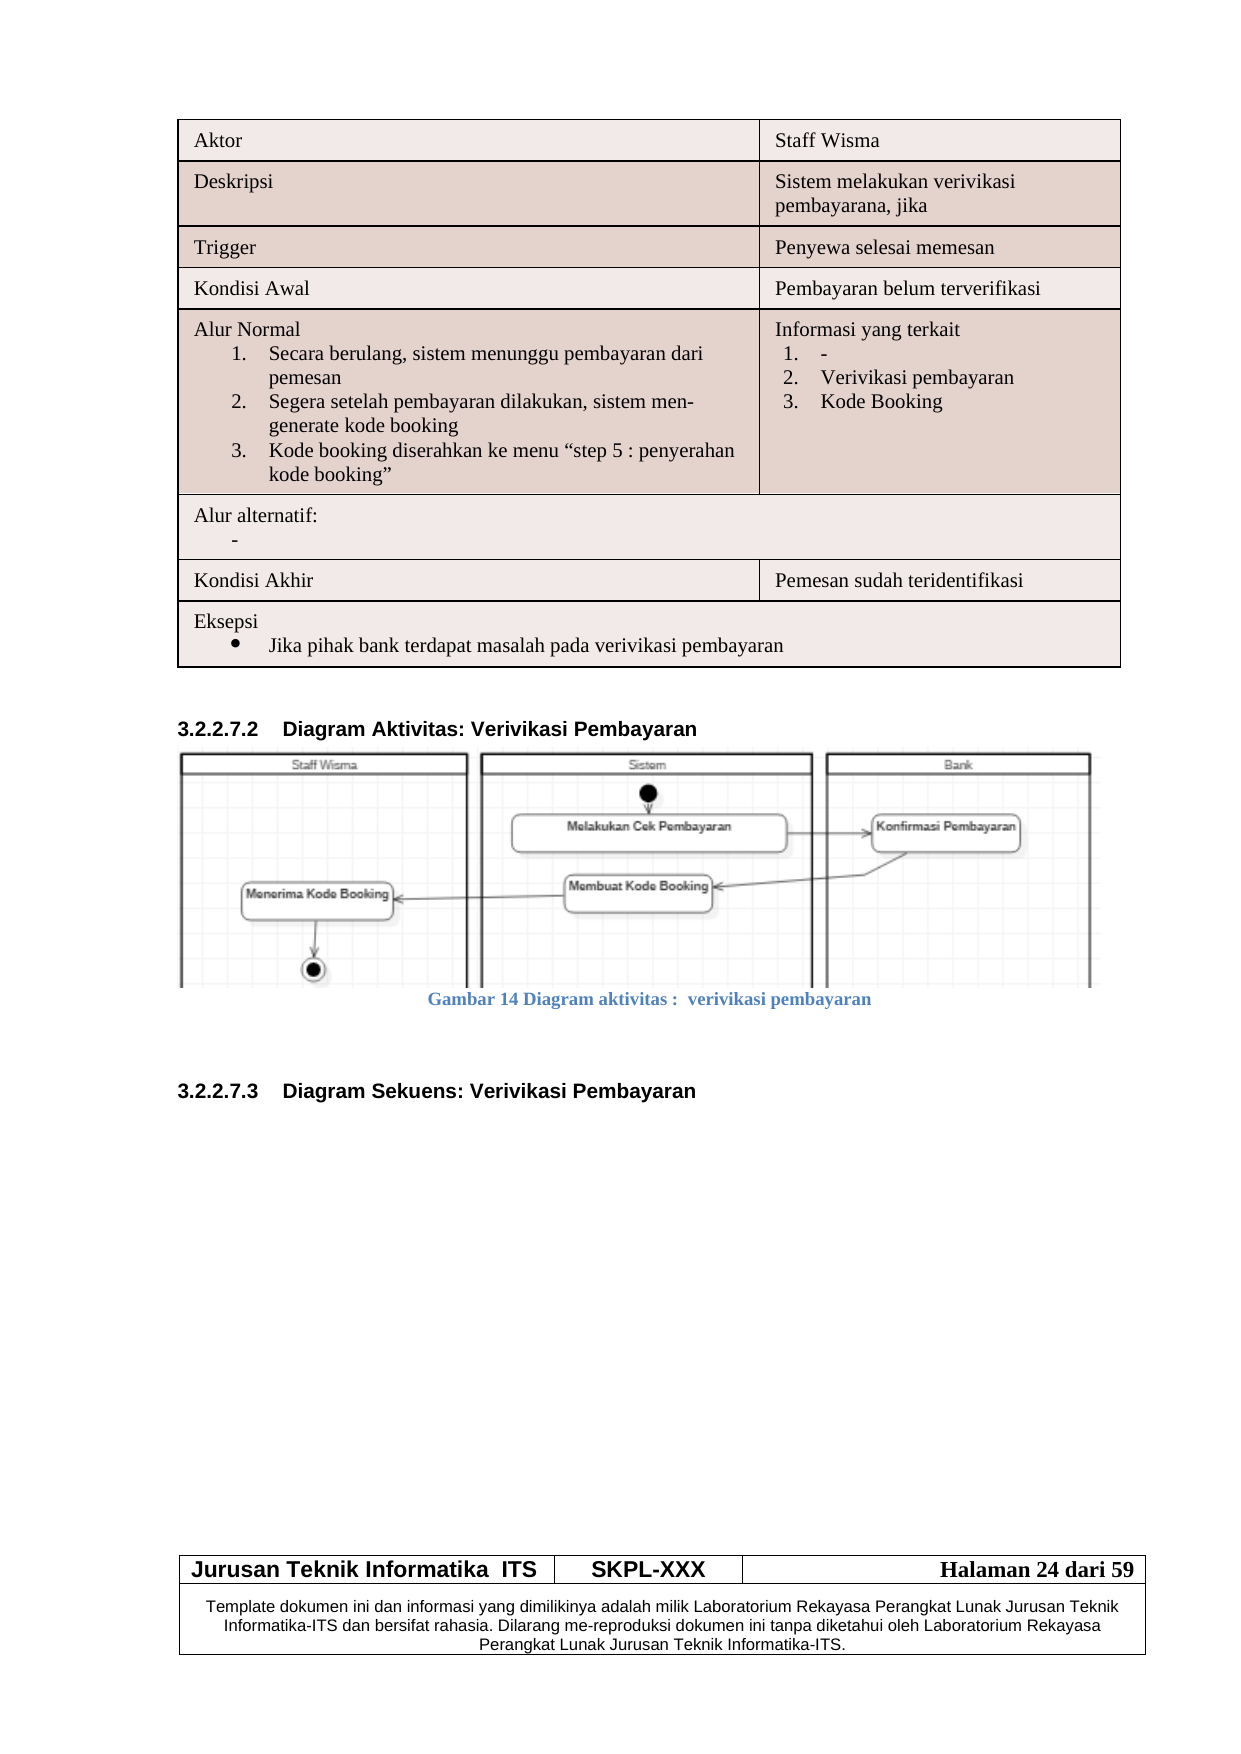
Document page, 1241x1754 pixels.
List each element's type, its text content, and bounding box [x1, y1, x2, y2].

subtitle Diagram Aktivitas: Verivikasi Pembayaran [177, 717, 1121, 741]
table_cell Informasi yang terkait - Verivikasi pembayaran Kode Booking [760, 310, 1120, 493]
table_cell Kondisi Awal [179, 268, 759, 308]
table_cell Pemesan sudah teridentifikasi [760, 560, 1120, 600]
table_cell Eksepsi Jika pihak bank terdapat masalah pada verivikasi pembayaran [179, 602, 1120, 666]
table_cell Staff Wisma [760, 120, 1120, 160]
subtitle Diagram Sekuens: Verivikasi Pembayaran [177, 1079, 1121, 1103]
table_cell Aktor [179, 120, 759, 160]
table_cell Alur alternatif: [179, 495, 1120, 559]
table_cell Pembayaran belum terverifikasi [760, 268, 1120, 308]
picture [177, 747, 1101, 988]
table_cell Sistem melakukan verivikasi pembayarana, jika [760, 162, 1120, 225]
table_cell Deskripsi [179, 162, 759, 225]
table_cell Penyewa selesai memesan [760, 227, 1120, 267]
text Gambar 14 Diagram aktivitas : verivikasi pembayaran [177, 988, 1121, 1009]
table_cell Trigger [179, 227, 759, 267]
table_cell Kondisi Akhir [179, 560, 759, 600]
table_cell Alur Normal Secara berulang, sistem menunggu pembayaran dari pemesan Segera setelah pembayaran dilakukan, sistem men-generate kode booking Kode booking diserahkan ke menu “step 5 : penyerahan kode booking” [179, 310, 759, 493]
